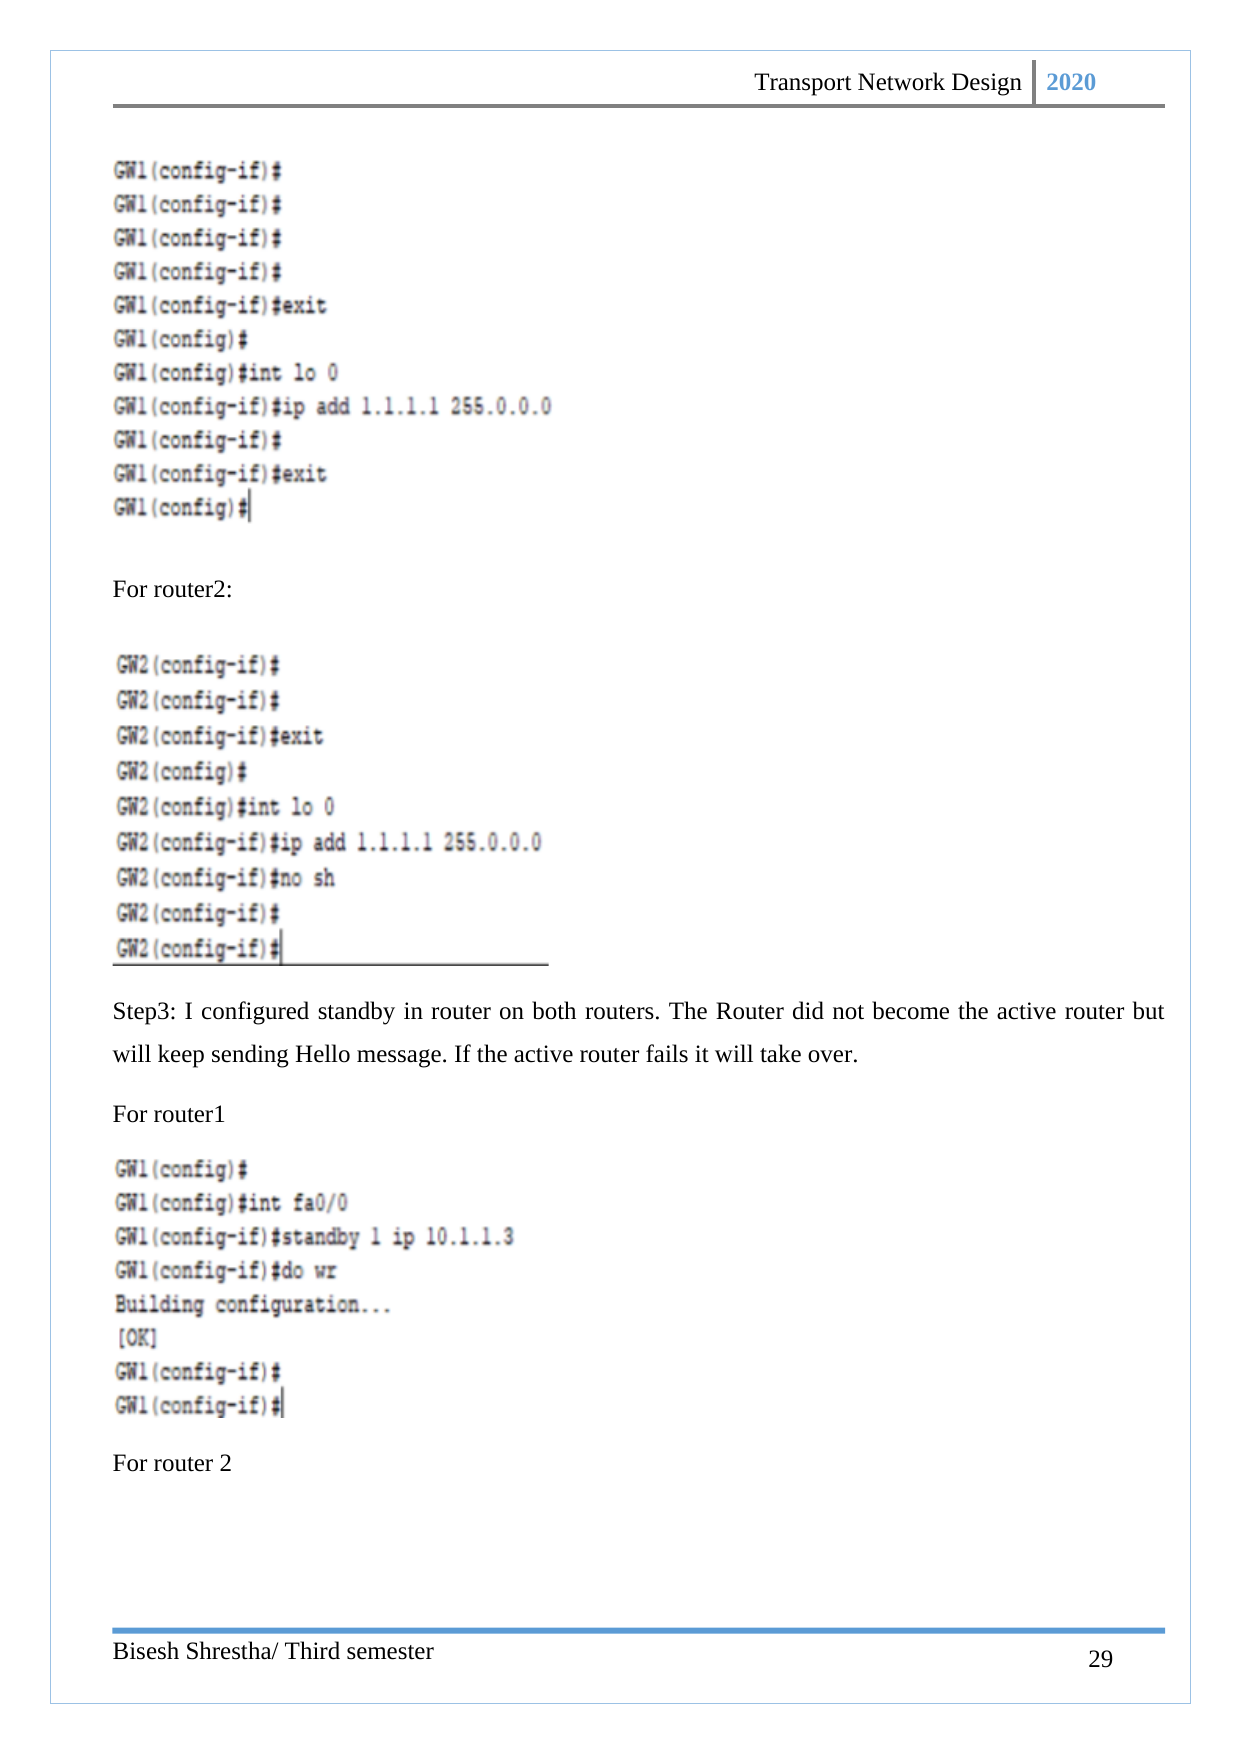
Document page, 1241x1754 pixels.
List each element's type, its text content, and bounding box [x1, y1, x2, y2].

text For router2: [112, 574, 1165, 603]
picture [112, 1158, 546, 1418]
text Step3: I configured standby in router on both routers. The Router did not become the active router but will keep sending Hello message. If the active router fails it will take over. [112, 996, 1165, 1068]
picture [112, 137, 693, 544]
text For router1 [112, 1099, 1165, 1127]
picture [112, 633, 549, 966]
text For router 2 [112, 1448, 1165, 1477]
